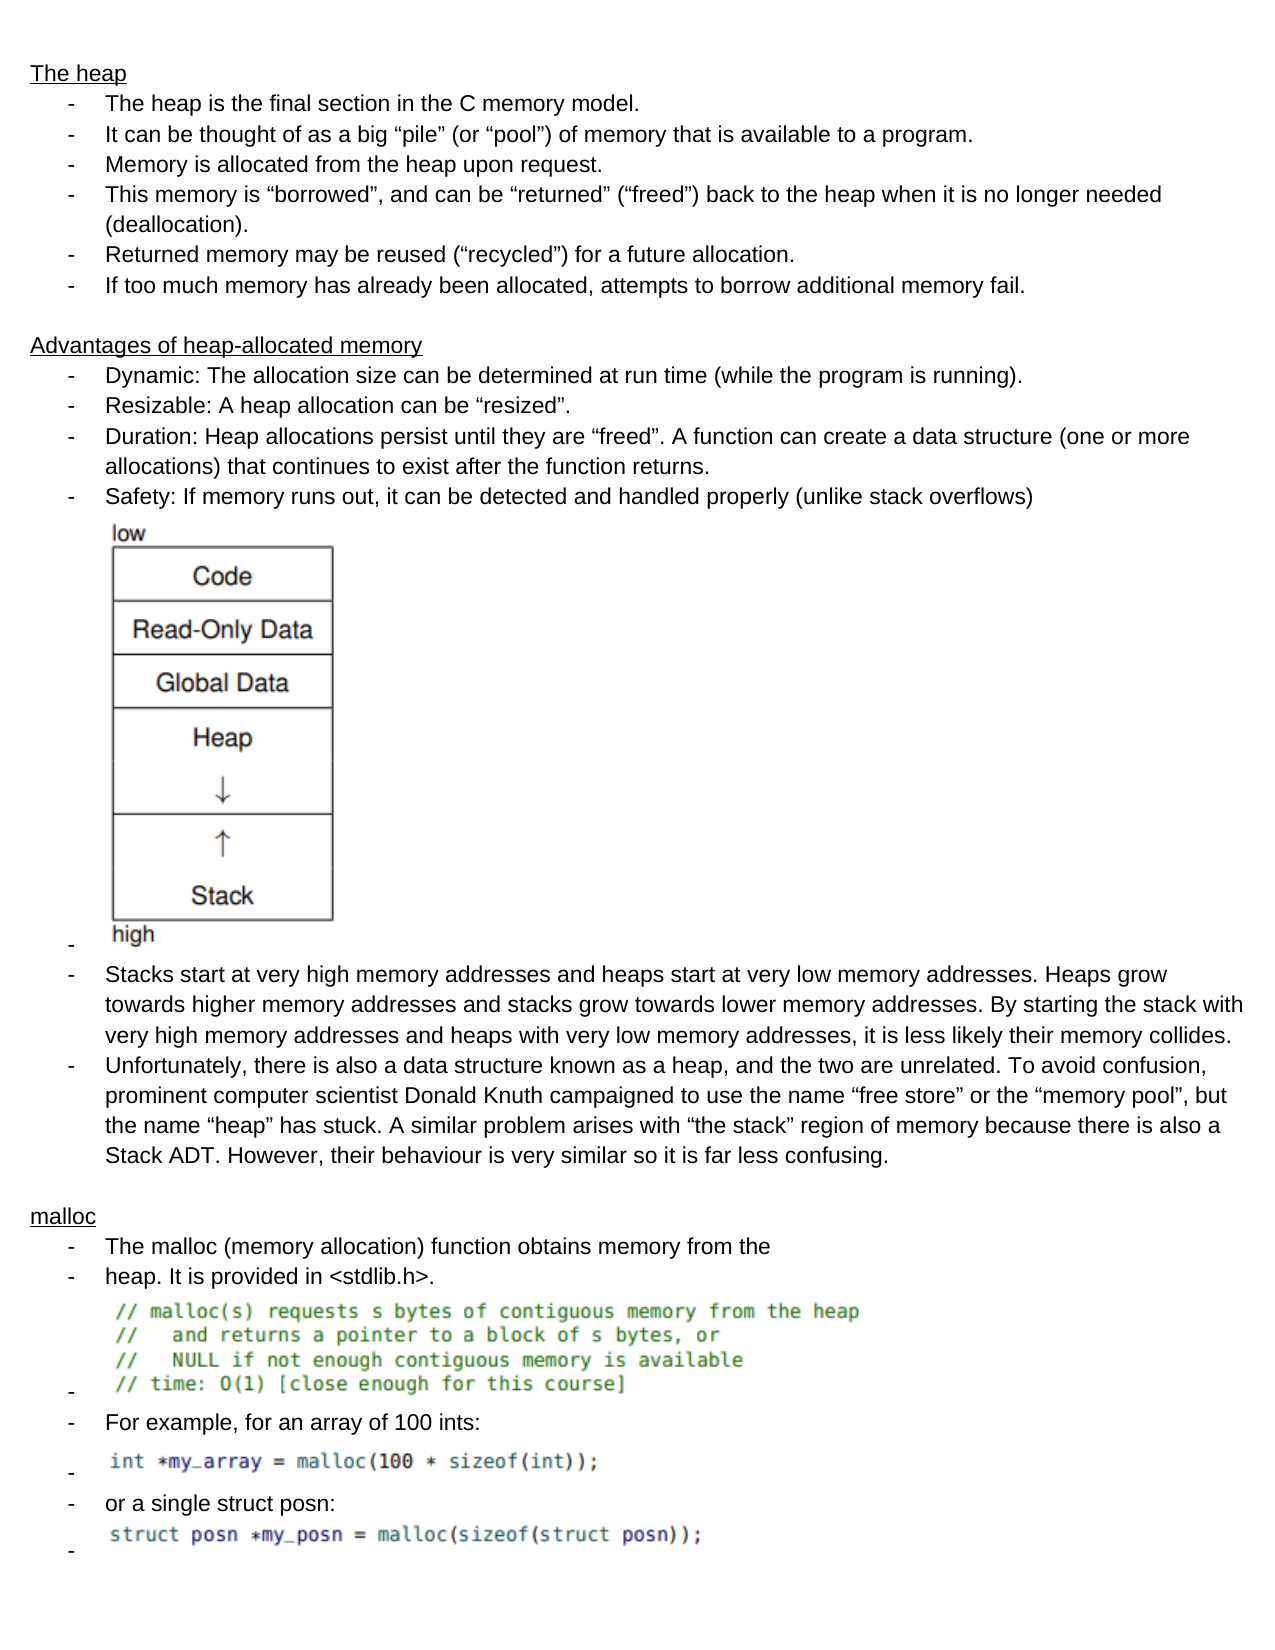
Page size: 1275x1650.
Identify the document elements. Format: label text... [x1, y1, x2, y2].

picture [105, 513, 337, 953]
list If too much memory has already been allocated, attempts to borrow additional memory fail. [67, 272, 1245, 298]
picture [105, 1293, 868, 1400]
picture [105, 1438, 605, 1481]
picture [105, 1519, 716, 1559]
list The heap is the final section in the C memory model. [67, 90, 1245, 117]
list Returned memory may be reused (“recycled”) for a future allocation. [67, 241, 1245, 268]
list Safety: If memory runs out, it can be detected and handled properly (unlike stack overflows) [67, 483, 1245, 509]
list It can be thought of as a big “pile” (or “pool”) of memory that is available to a program. [67, 121, 1245, 147]
list Memory is allocated from the heap upon request. [67, 151, 1245, 177]
list Resizable: A heap allocation can be “resized”. [67, 392, 1245, 419]
text Advantages of heap-allocated memory [30, 332, 1245, 358]
text malloc [30, 1203, 1245, 1229]
list heap. It is provided in <stdlib.h>. [67, 1263, 1245, 1289]
list Unfortunately, there is also a data structure known as a heap, and the two are unrelated. To avoid confusion, prominent computer scientist Donald Knuth campaigned to use the name “free store” or the “memory pool”, but the name “heap” has stuck. A similar problem arises with “the stack” region of memory because there is also a Stack ADT. However, their behaviour is very similar so it is far less confusing. [67, 1052, 1245, 1169]
list The malloc (memory allocation) function obtains memory from the [67, 1233, 1245, 1259]
list Stacks start at very high memory addresses and heaps start at very low memory addresses. Heaps grow towards higher memory addresses and stacks grow towards lower memory addresses. By starting the stack with very high memory addresses and heaps with very low memory addresses, it is less likely their memory collides. [67, 961, 1245, 1048]
text The heap [30, 60, 1245, 87]
list This memory is “borrowed”, and can be “returned” (“freed”) back to the heap when it is no longer needed (deallocation). [67, 181, 1245, 238]
list or a single struct posn: [67, 1489, 1245, 1516]
list Duration: Heap allocations persist until they are “freed”. A function can create a data structure (one or more allocations) that continues to exist after the function returns. [67, 423, 1245, 479]
list Dynamic: The allocation size can be determined at run time (while the program is running). [67, 362, 1245, 389]
list For example, for an array of 100 ints: [67, 1408, 1245, 1435]
